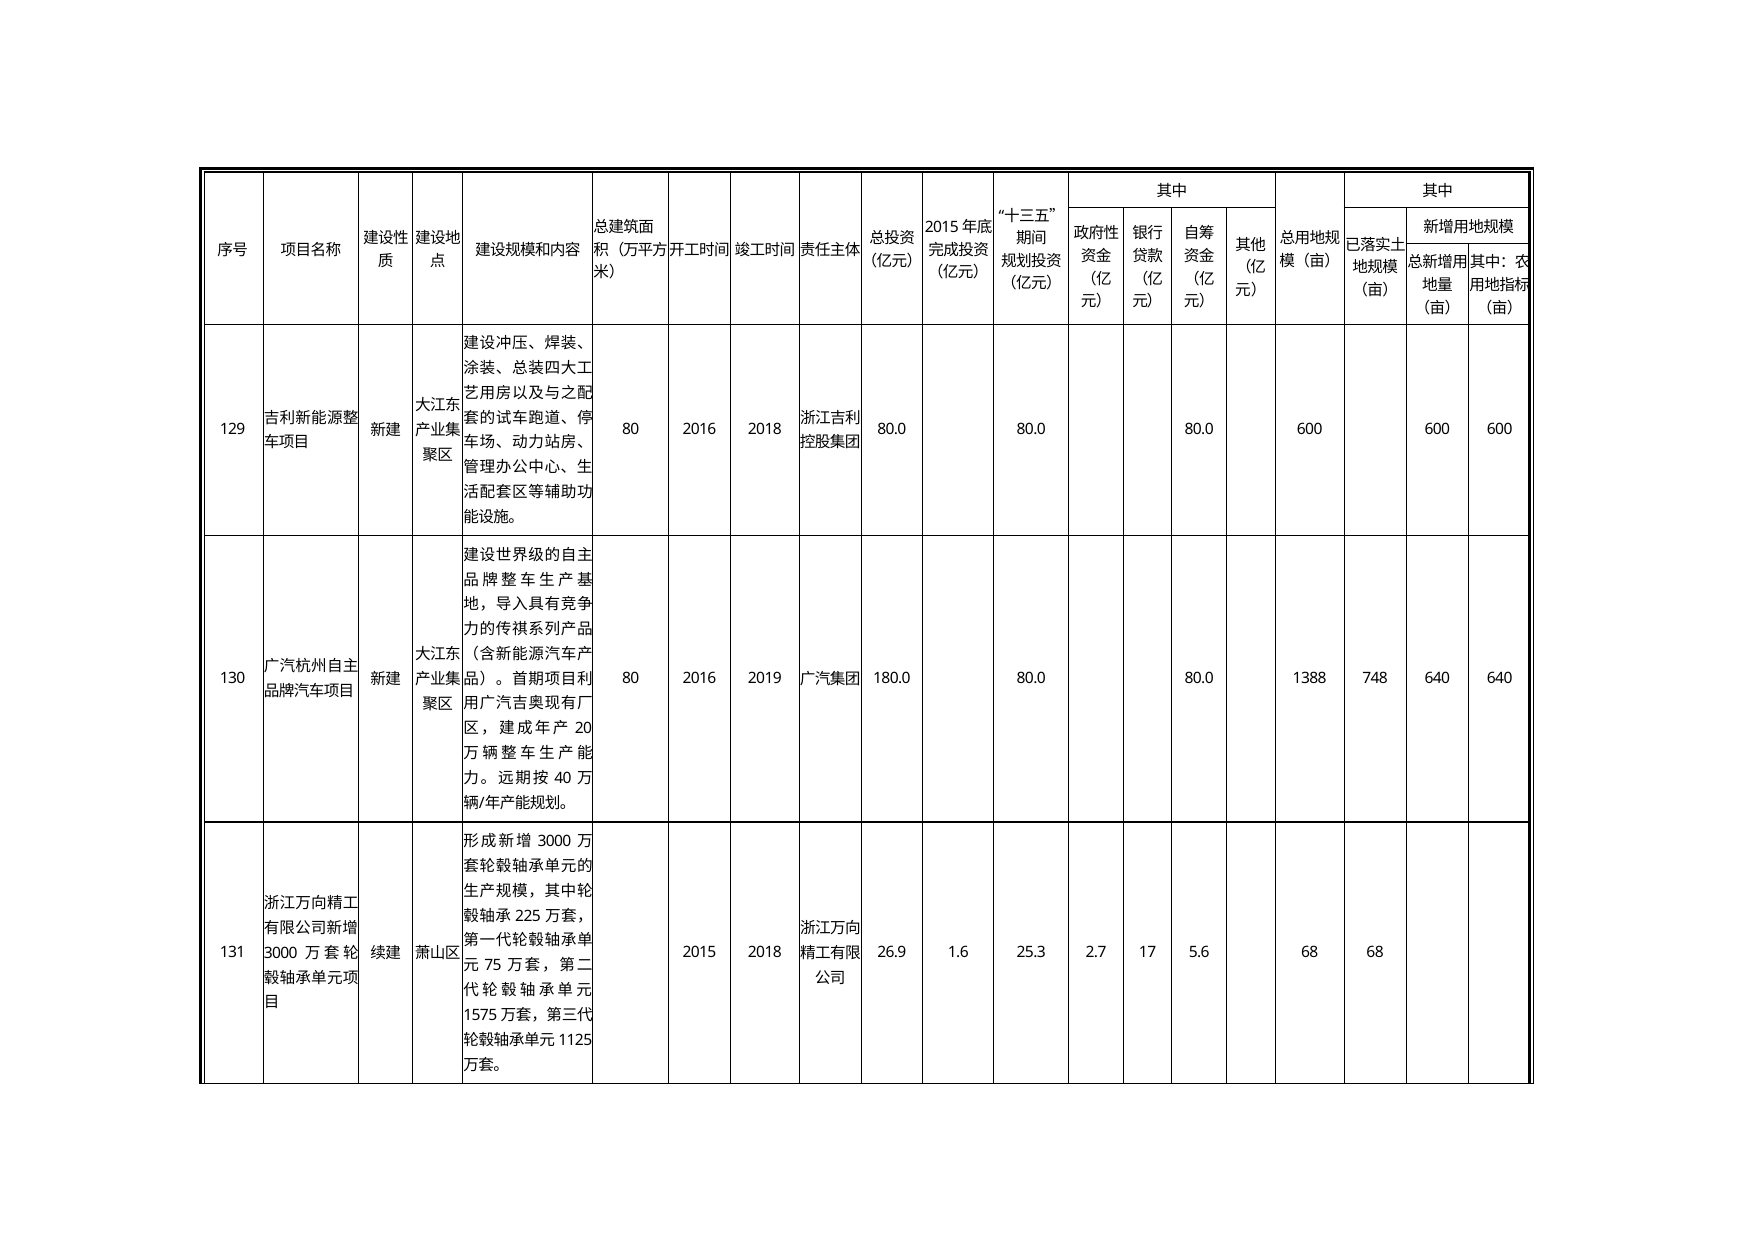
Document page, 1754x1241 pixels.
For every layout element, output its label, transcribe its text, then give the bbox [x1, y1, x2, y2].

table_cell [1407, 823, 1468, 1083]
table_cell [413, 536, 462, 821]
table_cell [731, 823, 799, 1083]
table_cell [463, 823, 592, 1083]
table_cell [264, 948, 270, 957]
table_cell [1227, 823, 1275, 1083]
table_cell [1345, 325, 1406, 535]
table_cell 已落实土地规模 （亩） [1345, 208, 1406, 323]
table_header 建设地点 [413, 173, 462, 323]
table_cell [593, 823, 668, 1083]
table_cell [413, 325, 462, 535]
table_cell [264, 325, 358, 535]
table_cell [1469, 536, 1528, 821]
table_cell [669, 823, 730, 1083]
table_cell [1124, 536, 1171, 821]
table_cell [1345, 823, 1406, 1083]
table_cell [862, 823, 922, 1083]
table_cell 新增用地规模 [1407, 208, 1528, 243]
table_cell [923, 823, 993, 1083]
table_cell 其中：农用地指标 （亩） [1469, 244, 1528, 323]
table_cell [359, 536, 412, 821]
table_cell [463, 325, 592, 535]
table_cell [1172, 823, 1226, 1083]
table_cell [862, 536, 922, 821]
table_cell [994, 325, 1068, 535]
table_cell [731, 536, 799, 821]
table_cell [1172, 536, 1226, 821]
table_header 建设规模和内容 [463, 173, 592, 323]
table_cell 其他 （亿元） [1227, 208, 1275, 323]
table_header 责任主体 [800, 173, 861, 323]
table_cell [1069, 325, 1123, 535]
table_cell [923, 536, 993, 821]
table_header 竣工时间 [731, 173, 799, 323]
table_header 总用地规模（亩） [1276, 173, 1344, 323]
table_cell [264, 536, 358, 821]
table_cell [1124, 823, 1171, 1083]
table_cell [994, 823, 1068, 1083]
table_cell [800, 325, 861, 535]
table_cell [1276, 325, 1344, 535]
table_header 总投资（亿元） [862, 173, 922, 323]
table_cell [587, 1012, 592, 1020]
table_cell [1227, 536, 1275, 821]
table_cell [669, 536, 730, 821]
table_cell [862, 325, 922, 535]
table_header 项目名称 [264, 173, 358, 323]
table_header “十三五”期间 规划投资 （亿元） [994, 173, 1068, 323]
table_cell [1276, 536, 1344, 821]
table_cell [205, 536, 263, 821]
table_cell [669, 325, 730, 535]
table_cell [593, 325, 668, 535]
table_cell 自筹 资金 （亿元） [1172, 208, 1226, 323]
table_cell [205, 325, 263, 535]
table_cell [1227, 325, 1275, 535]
table_cell 总新增用地量 （亩） [1407, 244, 1468, 323]
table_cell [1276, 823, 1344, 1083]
table_header 建设性质 [359, 173, 412, 323]
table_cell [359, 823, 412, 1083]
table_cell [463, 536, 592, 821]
table_header 开工时间 [669, 173, 730, 323]
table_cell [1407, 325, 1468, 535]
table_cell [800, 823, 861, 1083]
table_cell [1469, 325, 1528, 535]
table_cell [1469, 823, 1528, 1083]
table_header 总建筑面积（万平方米） [593, 173, 668, 323]
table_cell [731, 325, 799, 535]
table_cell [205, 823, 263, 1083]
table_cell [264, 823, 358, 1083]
table_header 其中 [1345, 173, 1528, 207]
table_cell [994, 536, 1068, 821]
table_cell 政府性资金 （亿元） [1069, 208, 1123, 323]
table_header 其中 [1069, 173, 1275, 207]
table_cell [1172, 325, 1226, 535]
table_cell 银行 贷款 （亿元） [1124, 208, 1171, 323]
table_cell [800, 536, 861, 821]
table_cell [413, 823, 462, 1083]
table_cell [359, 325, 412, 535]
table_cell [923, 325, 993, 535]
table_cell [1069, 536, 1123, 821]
table_header 2015年底完成投资（亿元） [923, 173, 993, 323]
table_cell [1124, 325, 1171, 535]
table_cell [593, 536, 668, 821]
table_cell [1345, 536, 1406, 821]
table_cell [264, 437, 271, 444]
table_header 序号 [205, 173, 263, 323]
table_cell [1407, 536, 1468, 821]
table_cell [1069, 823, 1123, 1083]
